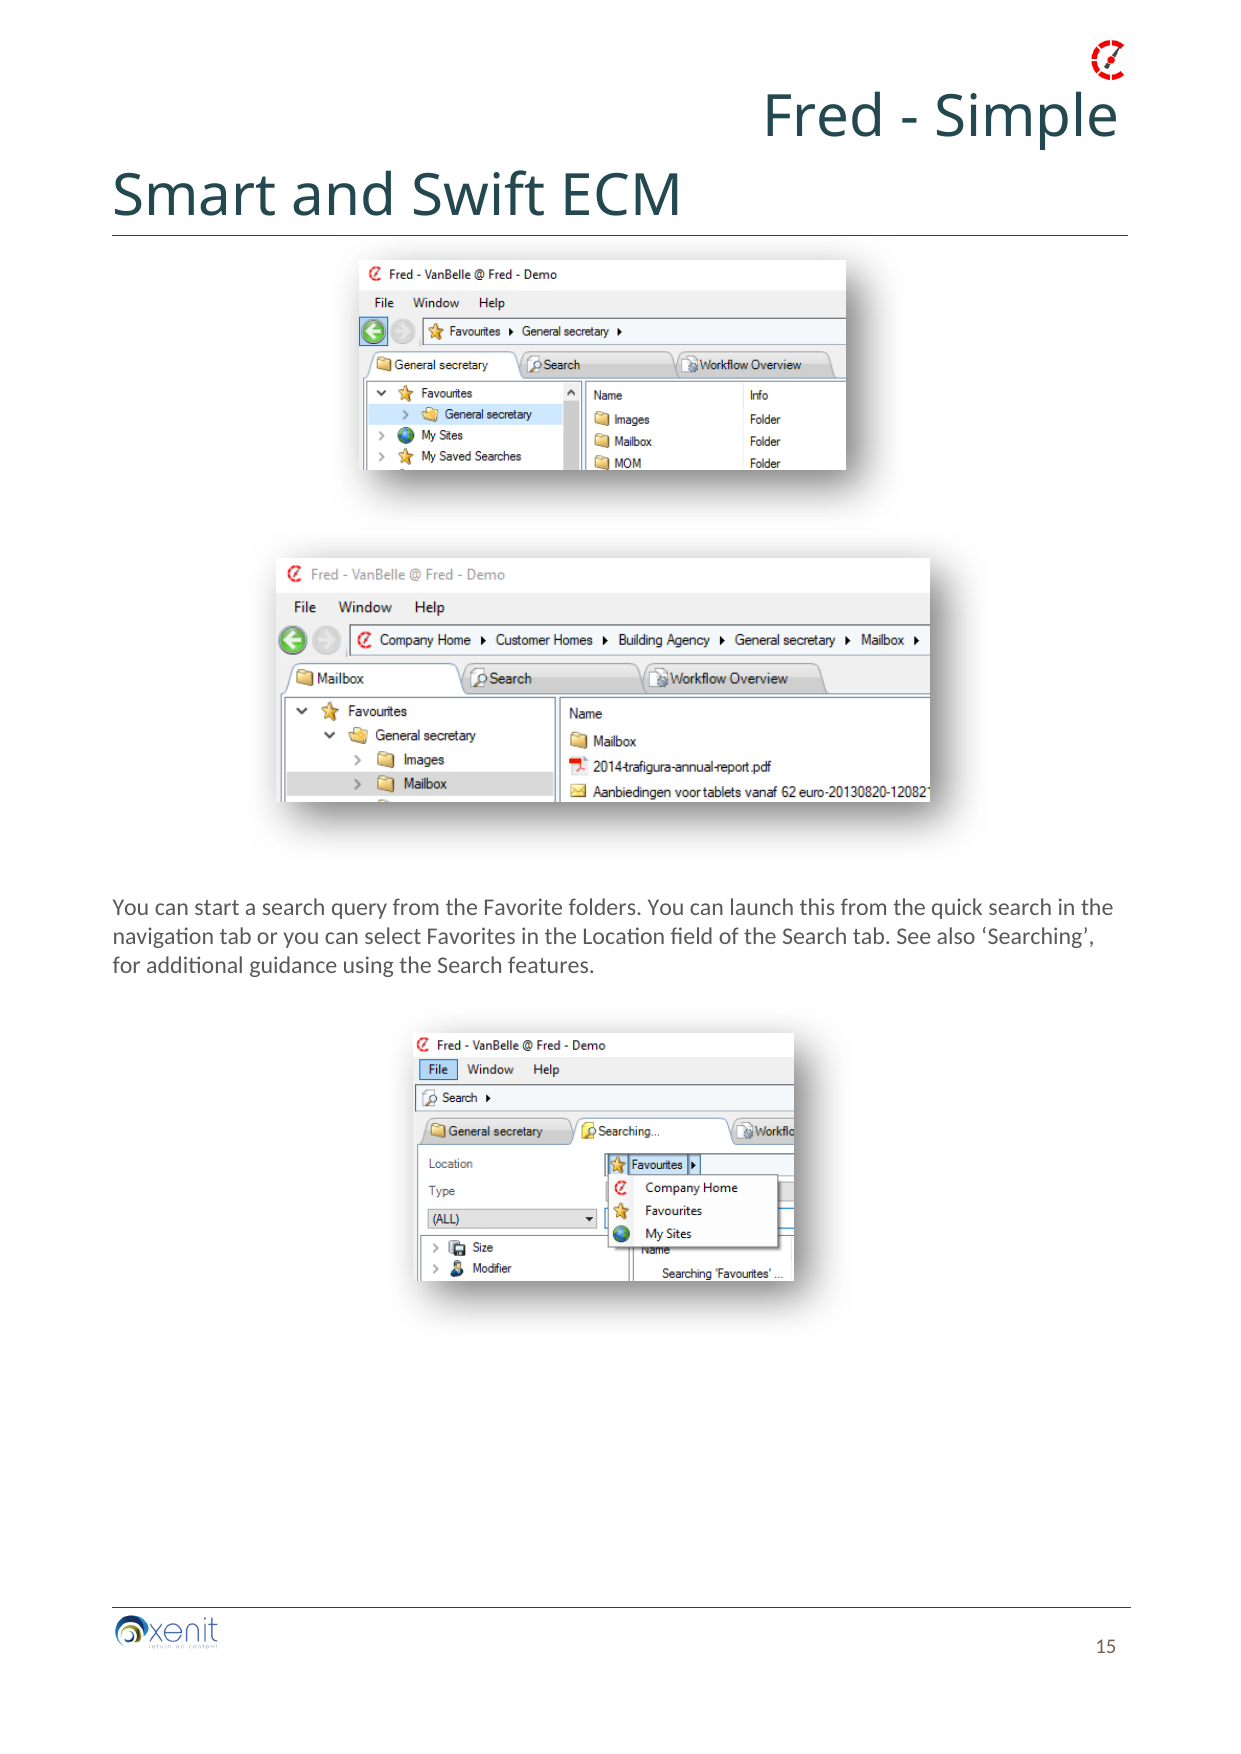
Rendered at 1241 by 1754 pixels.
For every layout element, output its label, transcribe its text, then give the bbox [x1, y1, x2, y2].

picture [413, 1033, 794, 1281]
picture [112, 1610, 222, 1654]
picture [276, 558, 930, 802]
picture [1087, 37, 1130, 83]
picture [359, 260, 846, 470]
text You can start a search query from the Favorite folders. You can launch this from the quick search in the navigation tab or you can select Favorites in the Location field of the Search tab. See also ‘Searching’, for additional guidance using the Search features. [112, 892, 1128, 980]
